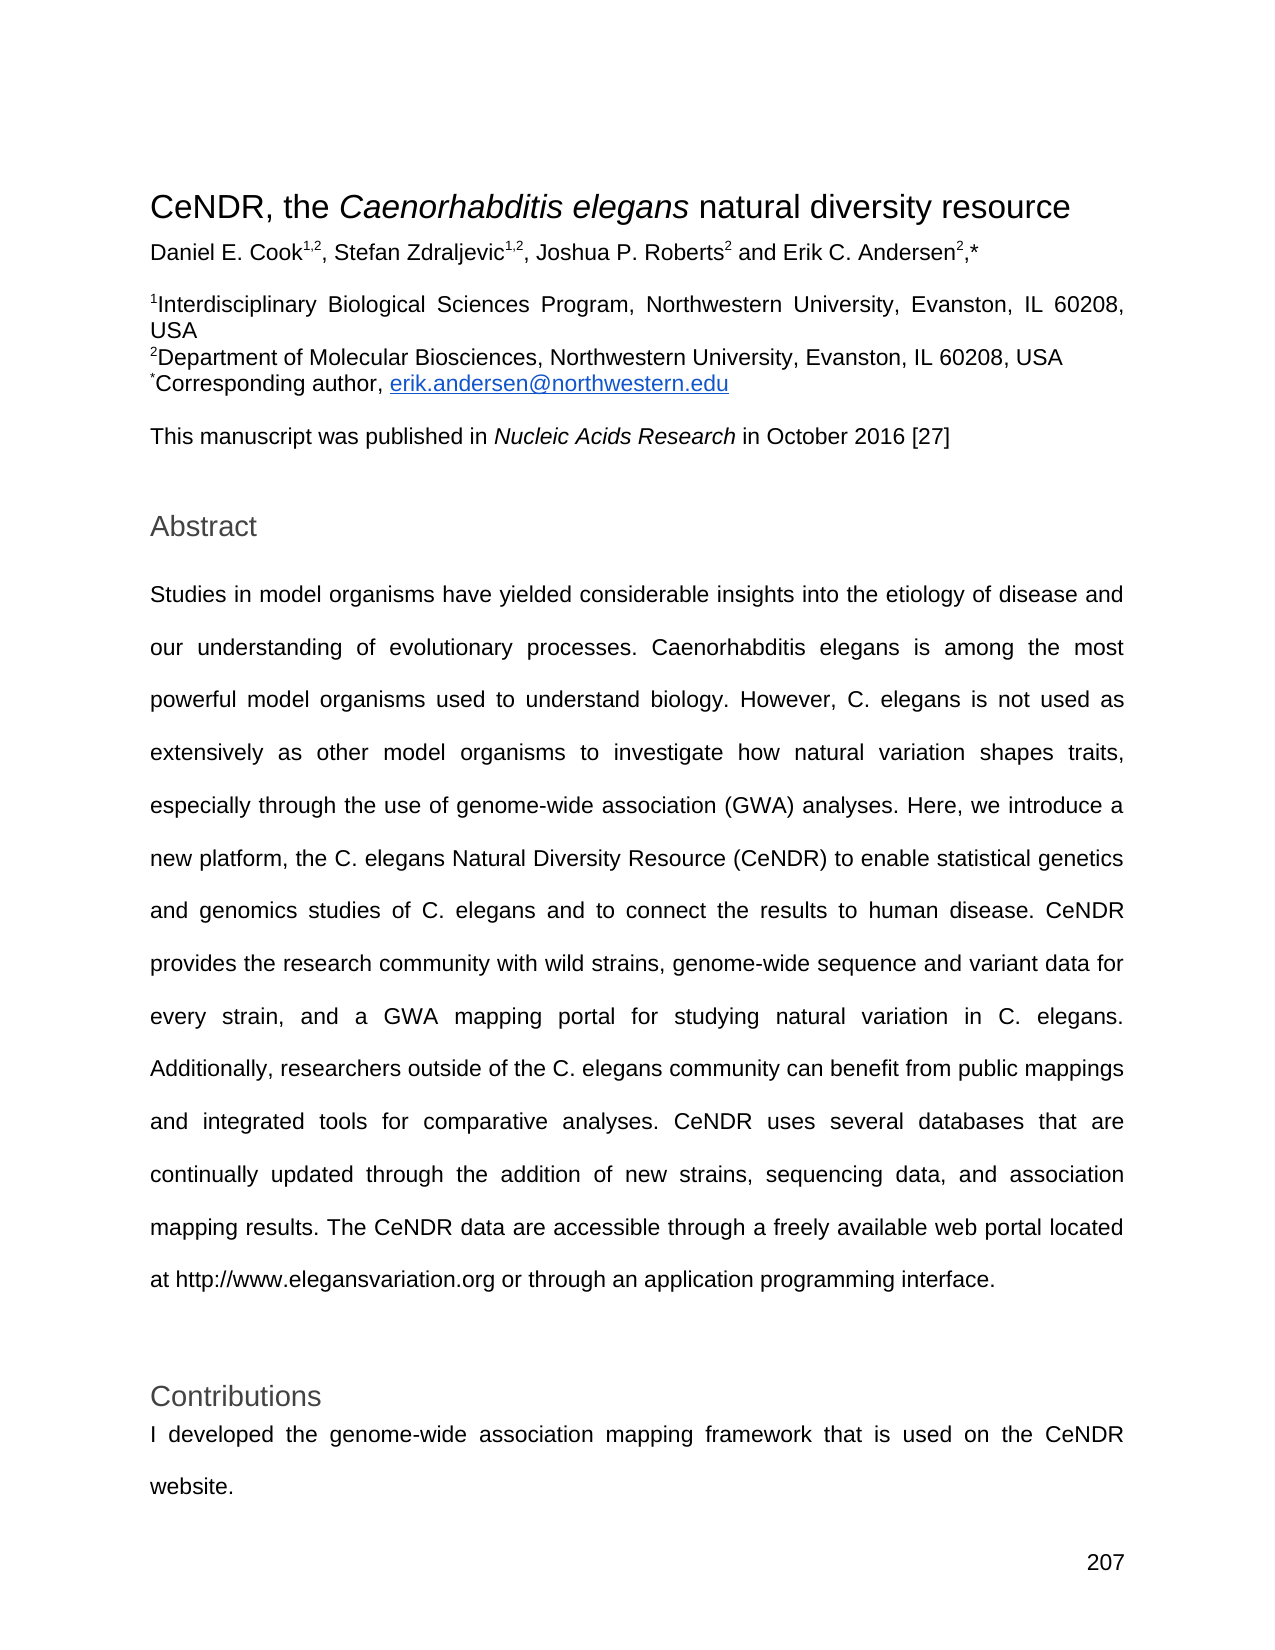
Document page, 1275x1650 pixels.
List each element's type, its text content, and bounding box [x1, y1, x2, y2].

text 2Department of Molecular Biosciences, Northwestern University, Evanston, IL 60208, USA [150, 344, 1125, 370]
subtitle CeNDR, the Caenorhabditis elegans natural diversity resource [150, 187, 1125, 226]
subtitle Contributions [150, 1379, 1125, 1412]
text I developed the genome-wide association mapping framework that is used on the CeNDR website. [150, 1421, 1125, 1499]
text Studies in model organisms have yielded considerable insights into the etiology of disease and our understanding of evolutionary processes. Caenorhabditis elegans is among the most powerful model organisms used to understand biology. However, C. elegans is not used as extensively as other model organisms to investigate how natural variation shapes traits, especially through the use of genome-wide association (GWA) analyses. Here, we introduce a new platform, the C. elegans Natural Diversity Resource (CeNDR) to enable statistical genetics and genomics studies of C. elegans and to connect the results to human disease. CeNDR provides the research community with wild strains, genome-wide sequence and variant data for every strain, and a GWA mapping portal for studying natural variation in C. elegans. Additionally, researchers outside of the C. elegans community can benefit from public mappings and integrated tools for comparative analyses. CeNDR uses several databases that are continually updated through the addition of new strains, sequencing data, and association mapping results. The CeNDR data are accessible through a freely available web portal located at http://www.elegansvariation.org or through an application programming interface. [150, 581, 1125, 1293]
text This manuscript was published in Nucleic Acids Research in October 2016 [27] [150, 423, 1125, 449]
text *Corresponding author, erik.andersen@northwestern.edu [150, 370, 1125, 397]
subtitle Abstract [150, 509, 1125, 542]
text 1Interdisciplinary Biological Sciences Program, Northwestern University, Evanston, IL 60208, USA [150, 291, 1125, 344]
text Daniel E. Cook1,2, Stefan Zdraljevic1,2, Joshua P. Roberts2 and Erik C. Andersen2,* [150, 238, 1125, 265]
